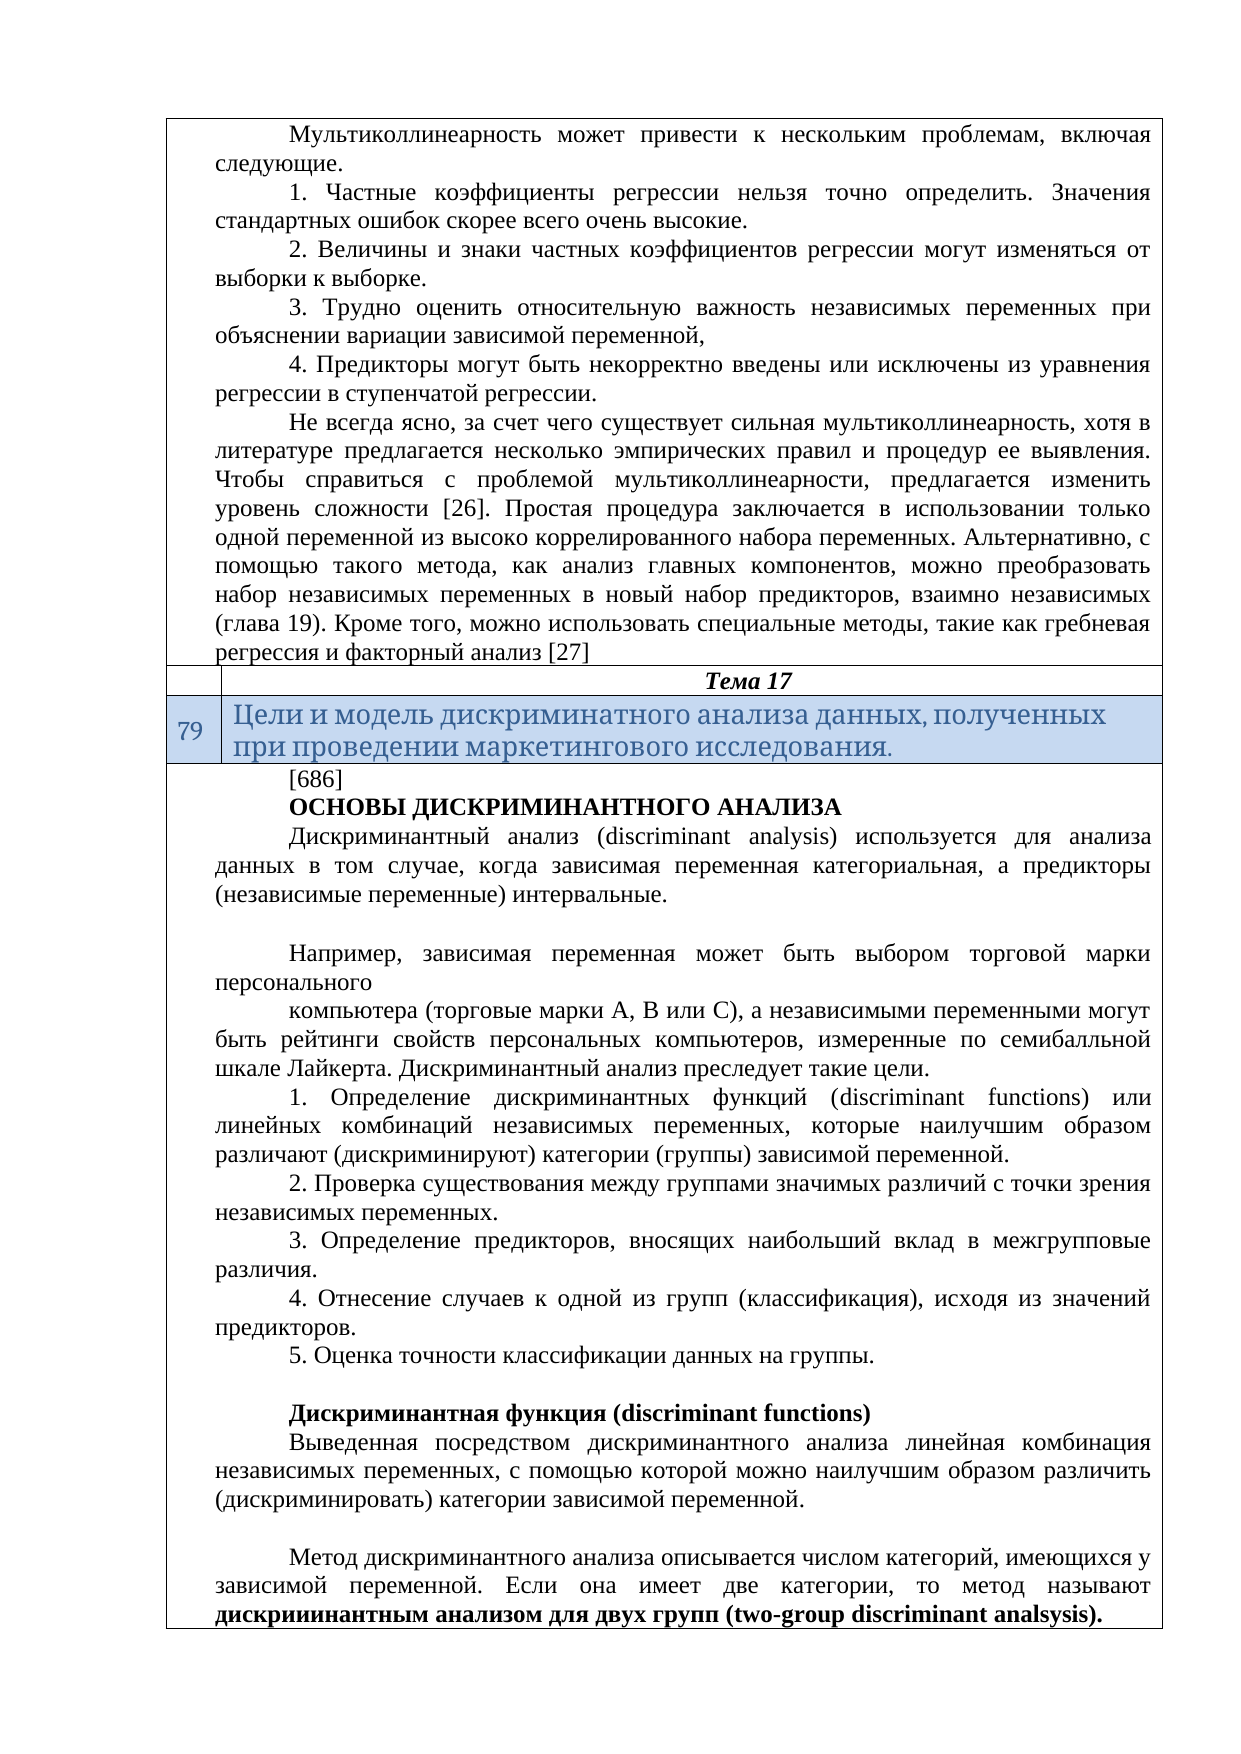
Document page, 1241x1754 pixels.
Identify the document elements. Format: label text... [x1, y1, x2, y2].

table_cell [167, 119, 1162, 665]
table_cell [167, 666, 221, 695]
table_cell Тема 17 [222, 666, 1162, 695]
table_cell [167, 764, 1162, 1628]
table_cell Цели и модель дискриминатного анализа данных, полученных при проведении маркетингового исследования. [222, 696, 1162, 763]
table_cell 79 [167, 696, 221, 763]
